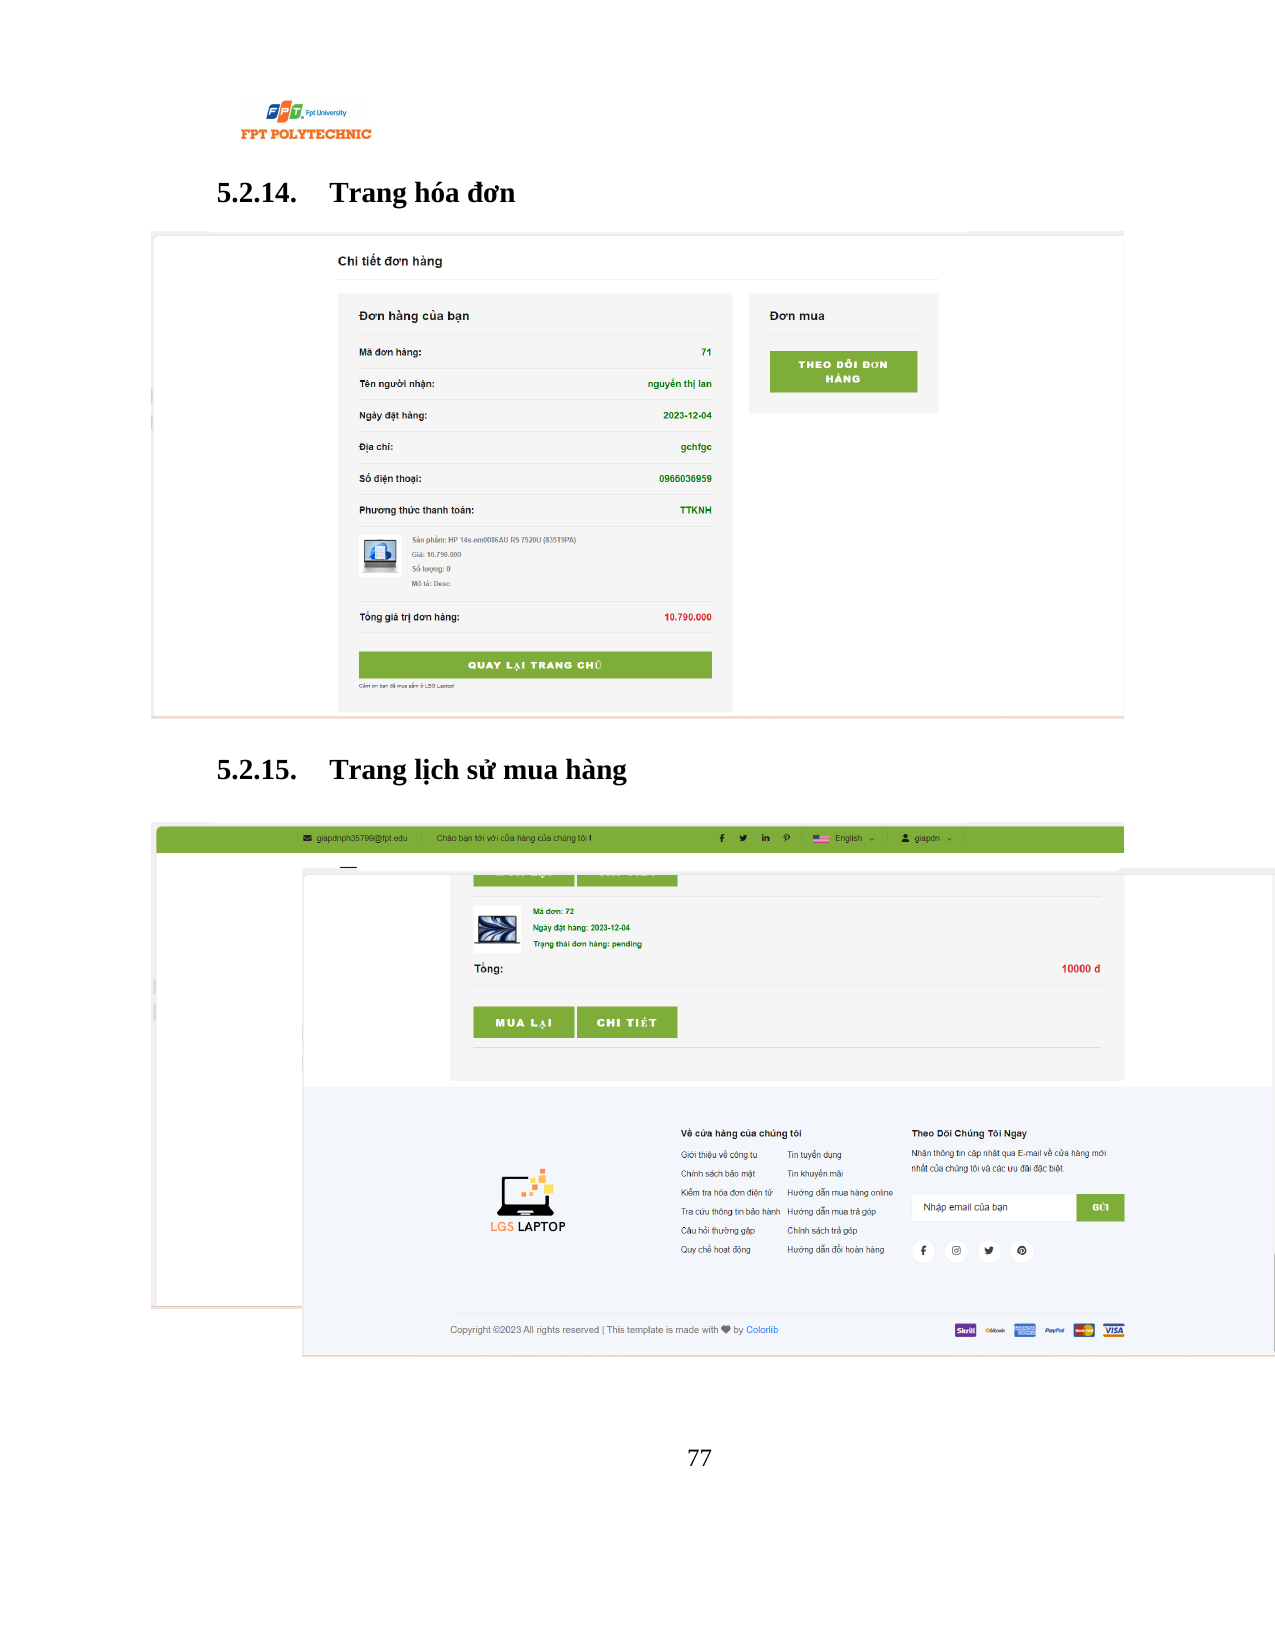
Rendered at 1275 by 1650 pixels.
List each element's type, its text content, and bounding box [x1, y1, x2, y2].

picture [151, 822, 1275, 1357]
list Trang hóa đơn [217, 175, 1152, 209]
list Trang lịch sử mua hàng [217, 752, 1152, 786]
picture [151, 231, 1125, 719]
picture [239, 97, 373, 142]
